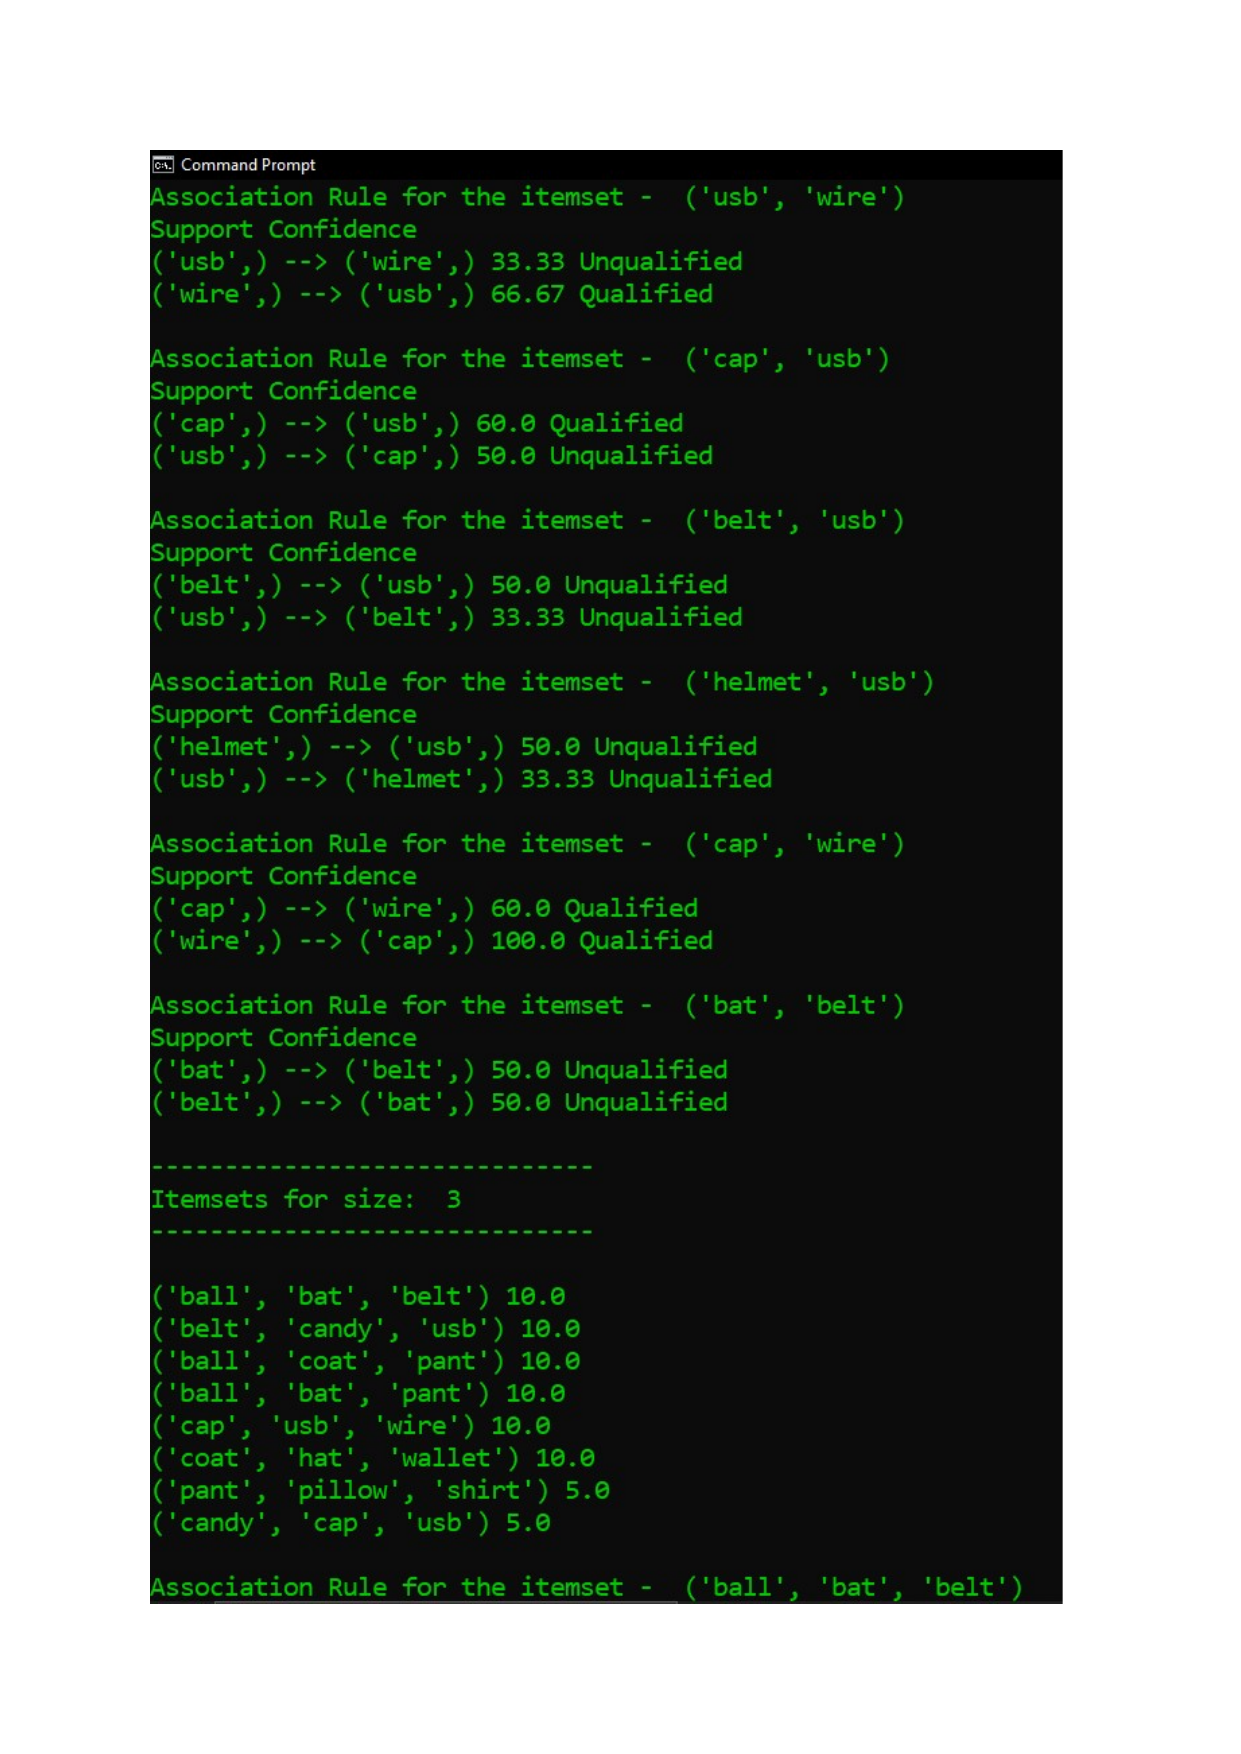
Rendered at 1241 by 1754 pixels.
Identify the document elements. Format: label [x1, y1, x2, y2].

picture [150, 150, 1063, 1604]
